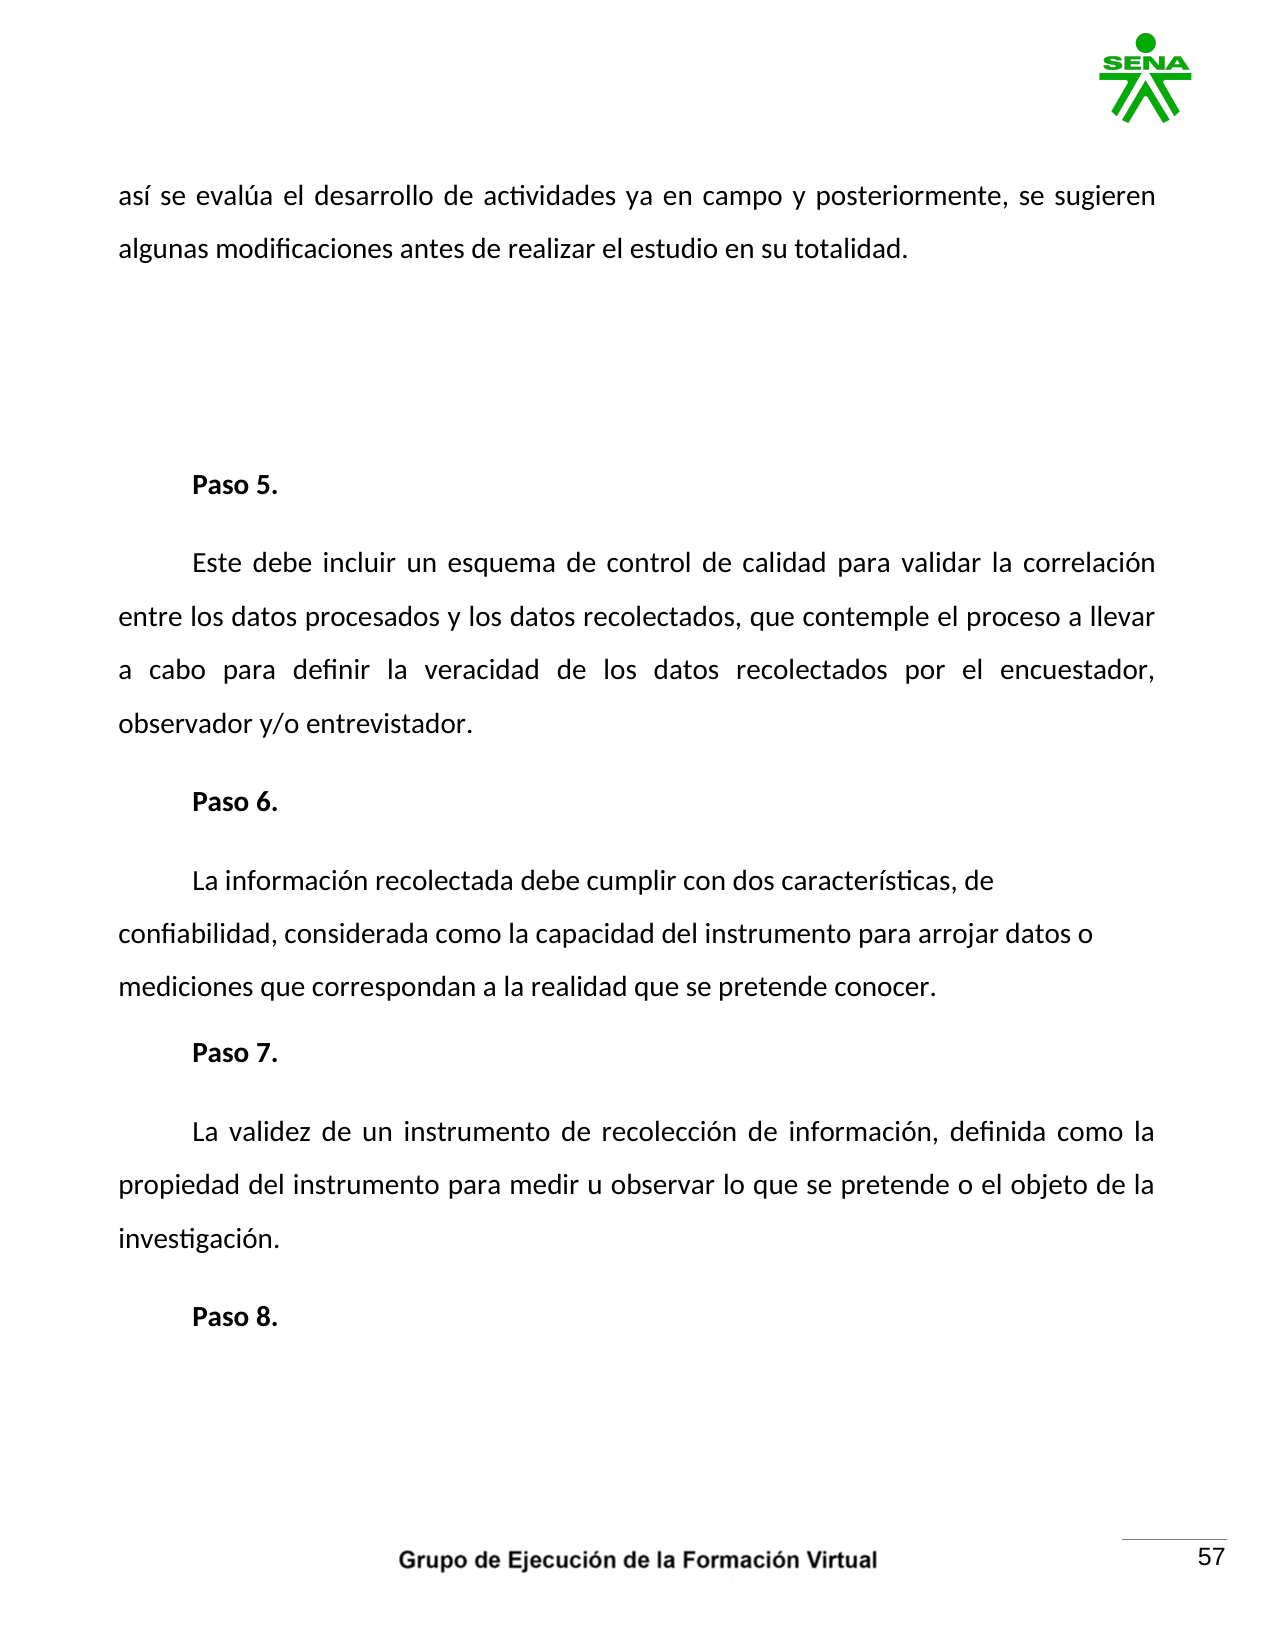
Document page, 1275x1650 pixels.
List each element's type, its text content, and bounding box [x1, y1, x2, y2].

picture [0, 1500, 1275, 1611]
picture [1099, 33, 1192, 123]
text Paso 5. [118, 466, 1157, 502]
text La validez de un instrumento de recolección de información, definida como la propiedad del instrumento para medir u observar lo que se pretende o el objeto de la investigación. [118, 1113, 1157, 1255]
text Este debe incluir un esquema de control de calidad para validar la correlación entre los datos procesados y los datos recolectados, que contemple el proceso a llevar a cabo para definir la veracidad de los datos recolectados por el encuestador, observador y/o entrevistador. [118, 544, 1157, 740]
text La información recolectada debe cumplir con dos características, de confiabilidad, considerada como la capacidad del instrumento para arrojar datos o mediciones que correspondan a la realidad que se pretende conocer. [118, 862, 1157, 1004]
text Paso 7. [118, 1034, 1157, 1070]
text Paso 8. [118, 1298, 1157, 1334]
text Paso 6. [118, 783, 1157, 819]
